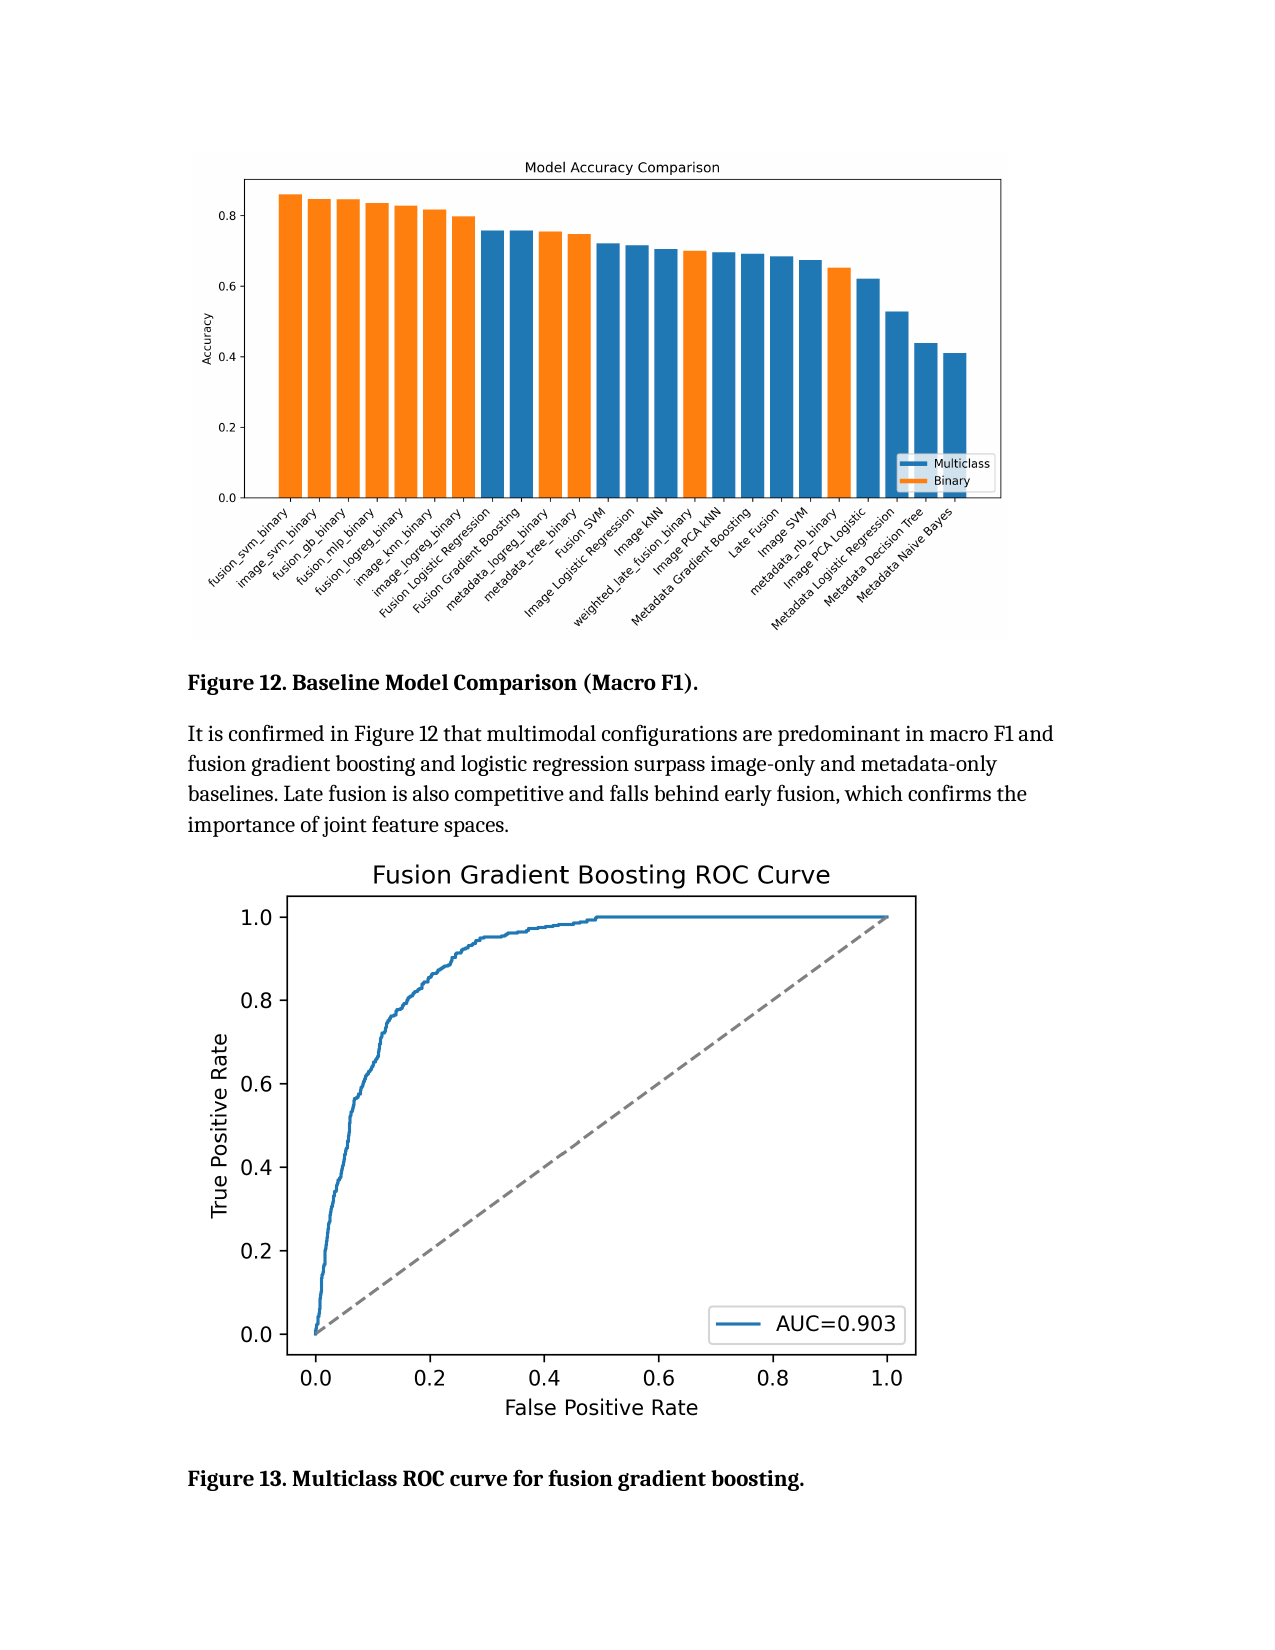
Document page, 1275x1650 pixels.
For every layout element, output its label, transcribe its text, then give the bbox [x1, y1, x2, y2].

picture [187, 150, 1013, 645]
text Figure 12. Baseline Model Comparison (Macro F1). [187, 670, 1087, 696]
picture [187, 841, 938, 1442]
text Figure 13. Multiclass ROC curve for fusion gradient boosting. [187, 1466, 1087, 1493]
